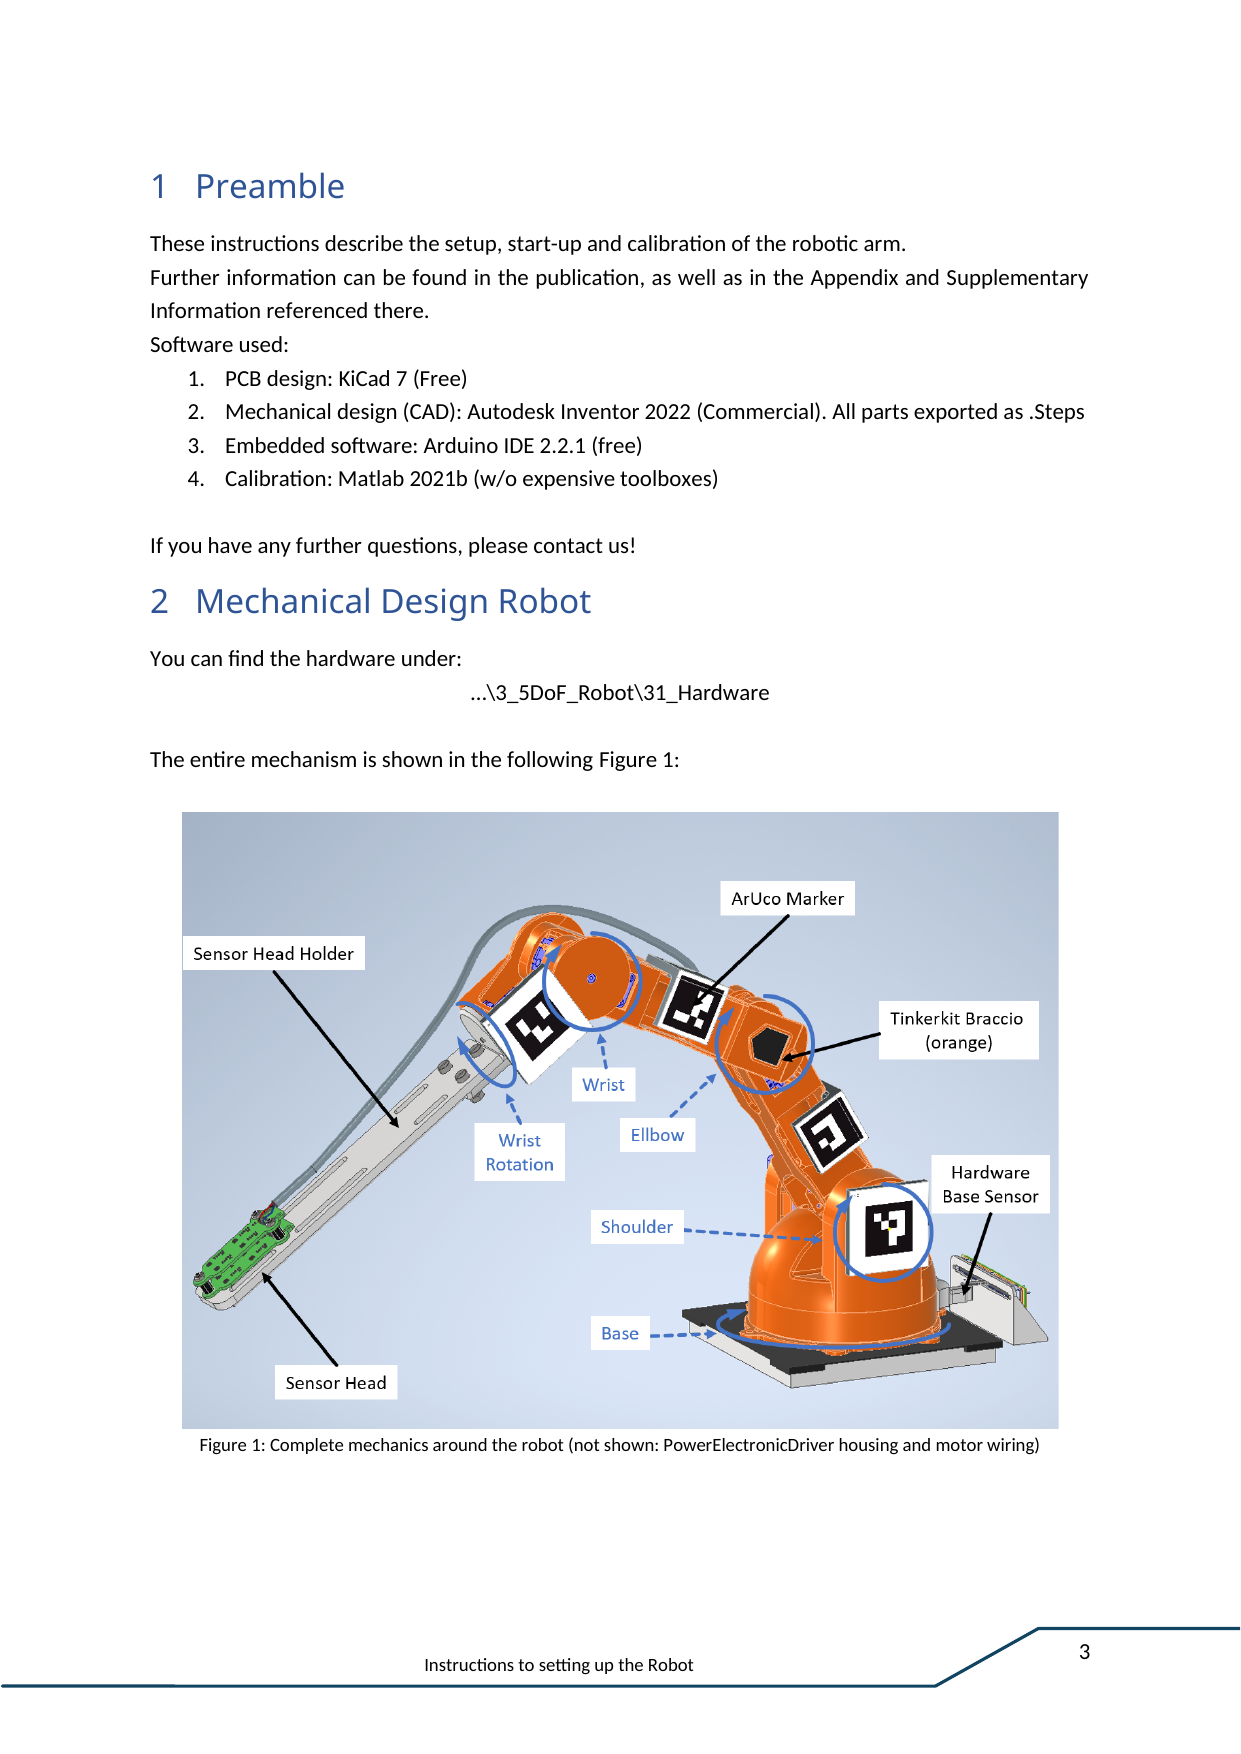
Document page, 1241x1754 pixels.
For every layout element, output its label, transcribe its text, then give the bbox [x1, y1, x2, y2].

text …\3_5DoF_Robot\31_Hardware [150, 678, 1090, 706]
text These instructions describe the setup, start-up and calibration of the robotic arm. [150, 229, 1090, 257]
subtitle Mechanical Design Robot [150, 577, 1090, 623]
list Calibration: Matlab 2021b (w/o expensive toolboxes) [187, 464, 1090, 492]
subtitle Preamble [150, 162, 1090, 208]
text Figure 1: Complete mechanics around the robot (not shown: PowerElectronicDriver housing and motor wiring) [150, 1434, 1090, 1457]
list Embedded software: Arduino IDE 2.2.1 (free) [187, 431, 1090, 459]
list Mechanical design (CAD): Autodesk Inventor 2022 (Commercial). All parts exported as .Steps [187, 397, 1090, 425]
list PCB design: KiCad 7 (Free) [187, 364, 1090, 392]
picture [181, 812, 1059, 1429]
text Further information can be found in the publication, as well as in the Appendix and Supplementary Information referenced there. [150, 263, 1090, 324]
text Software used: [150, 330, 1090, 358]
text The entire mechanism is shown in the following Figure 1: [150, 745, 1090, 773]
text You can find the hardware under: [150, 644, 1090, 672]
text If you have any further questions, please contact us! [150, 531, 1090, 559]
